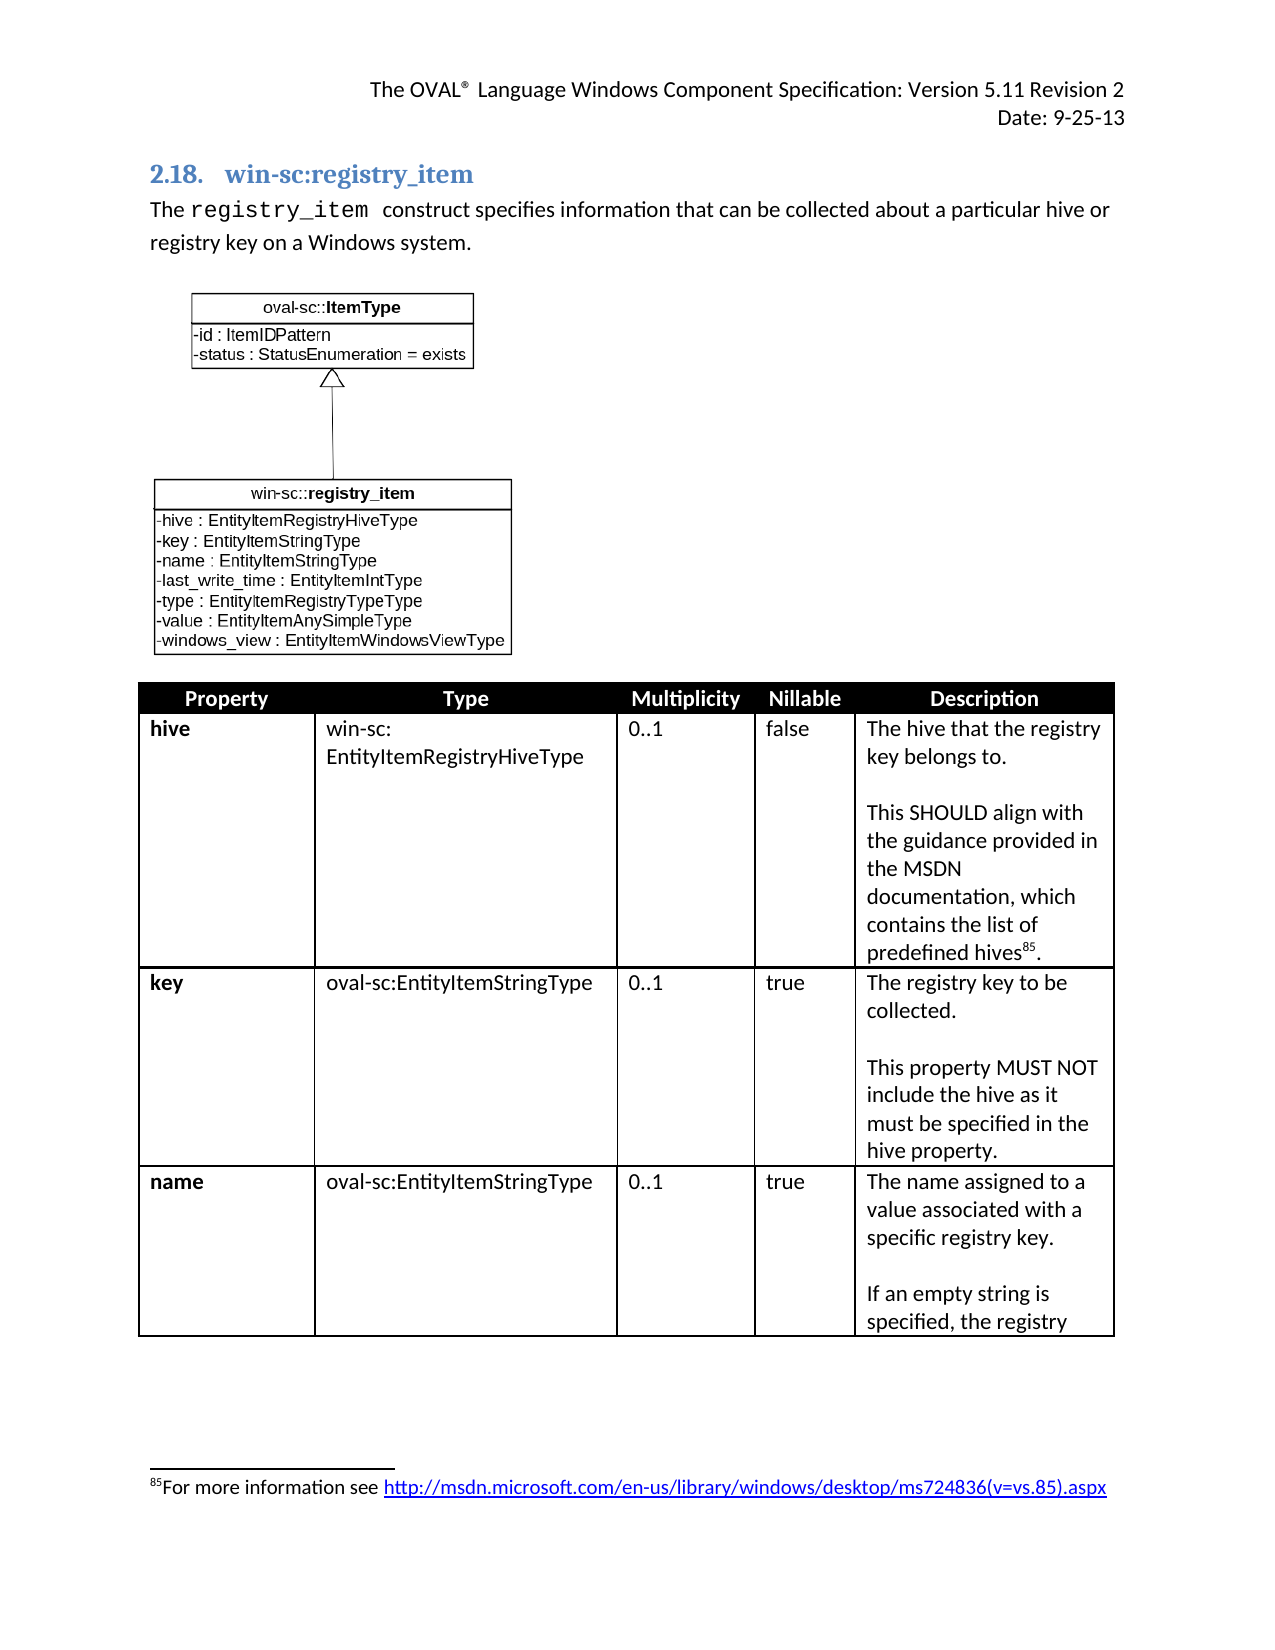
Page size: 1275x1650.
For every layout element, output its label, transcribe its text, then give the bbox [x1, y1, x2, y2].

table_header Type [315, 684, 617, 712]
table_header Nillable [755, 684, 855, 712]
table_cell win-sc: EntityItemRegistryHiveType [316, 714, 616, 966]
table_cell 0..1 [618, 714, 754, 966]
table_cell true [755, 969, 855, 1165]
table_cell The hive that the registry key belongs to. This SHOULD align with the guidance provided in the MSDN documentation, which contains the list of predefined hives. [856, 714, 1113, 966]
table_header Description [856, 684, 1113, 712]
text The registry_item construct specifies information that can be collected about a particular hive or registry key on a Windows system. [150, 195, 1125, 256]
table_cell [316, 1167, 616, 1335]
table_cell The registry key to be collected. This property MUST NOT include the hive as it must be specified in the hive property. [856, 969, 1113, 1165]
subtitle win-sc:registry_item [150, 159, 1125, 190]
table_header Multiplicity [618, 684, 754, 712]
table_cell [856, 1167, 1113, 1335]
table_cell true [756, 1167, 854, 1335]
table_cell hive [140, 714, 314, 966]
table_header Property [140, 684, 314, 712]
table_cell name [140, 1167, 314, 1335]
table_cell key [140, 969, 314, 1165]
table_cell 0..1 [618, 969, 754, 1165]
table_cell 0..1 [618, 1167, 754, 1335]
table_cell oval-sc:EntityItemStringType [315, 969, 617, 1165]
table_cell false [756, 714, 854, 966]
